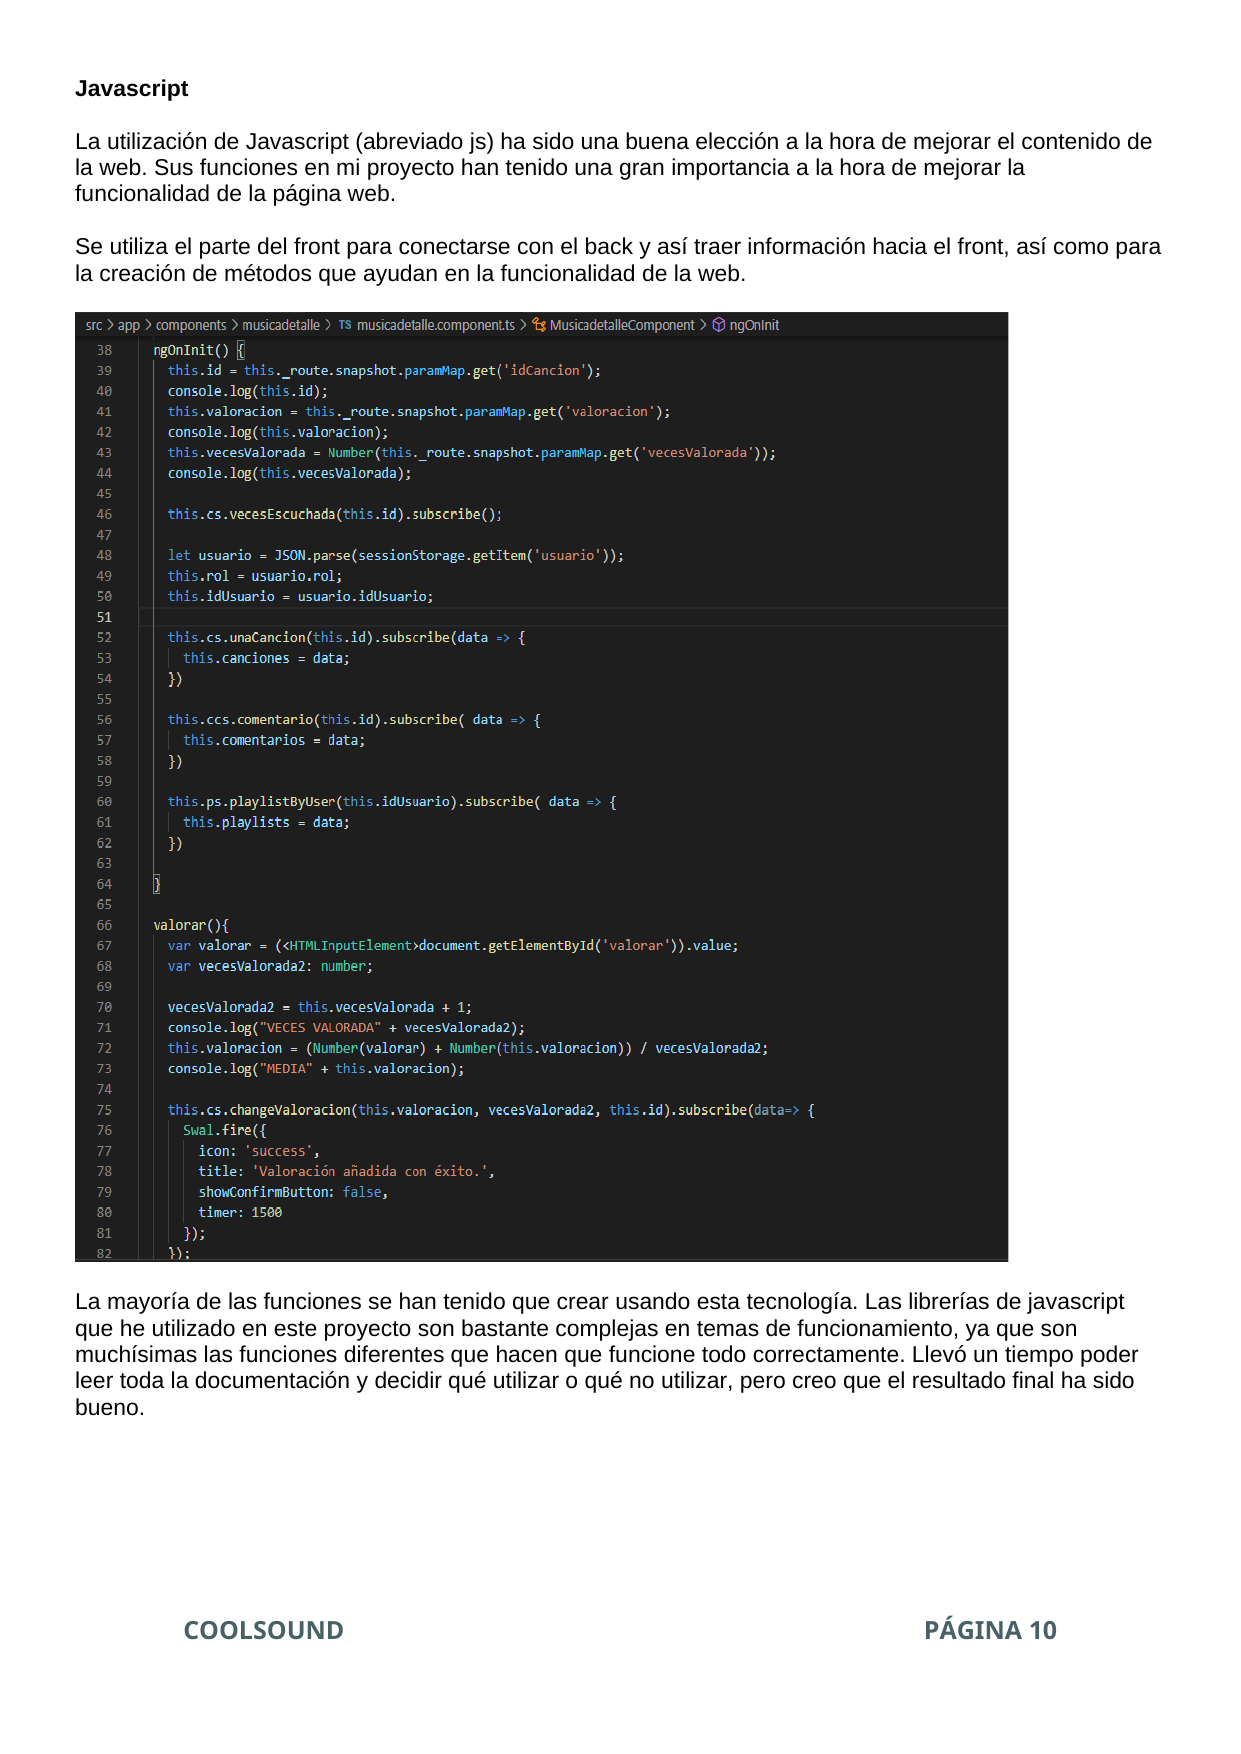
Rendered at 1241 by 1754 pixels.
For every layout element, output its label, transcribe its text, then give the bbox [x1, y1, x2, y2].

text Javascript [75, 75, 1165, 101]
text Se utiliza el parte del front para conectarse con el back y así traer información hacia el front, así como para la creación de métodos que ayudan en la funcionalidad de la web. [75, 233, 1165, 286]
text La utilización de Javascript (abreviado js) ha sido una buena elección a la hora de mejorar el contenido de la web. Sus funciones en mi proyecto han tenido una gran importancia a la hora de mejorar la funcionalidad de la página web. [75, 128, 1165, 207]
text La mayoría de las funciones se han tenido que crear usando esta tecnología. Las librerías de javascript que he utilizado en este proyecto son bastante complejas en temas de funcionamiento, ya que son muchísimas las funciones diferentes que hacen que funcione todo correctamente. Llevó un tiempo poder leer toda la documentación y decidir qué utilizar o qué no utilizar, pero creo que el resultado final ha sido bueno. [75, 1288, 1165, 1420]
picture [75, 312, 1009, 1262]
